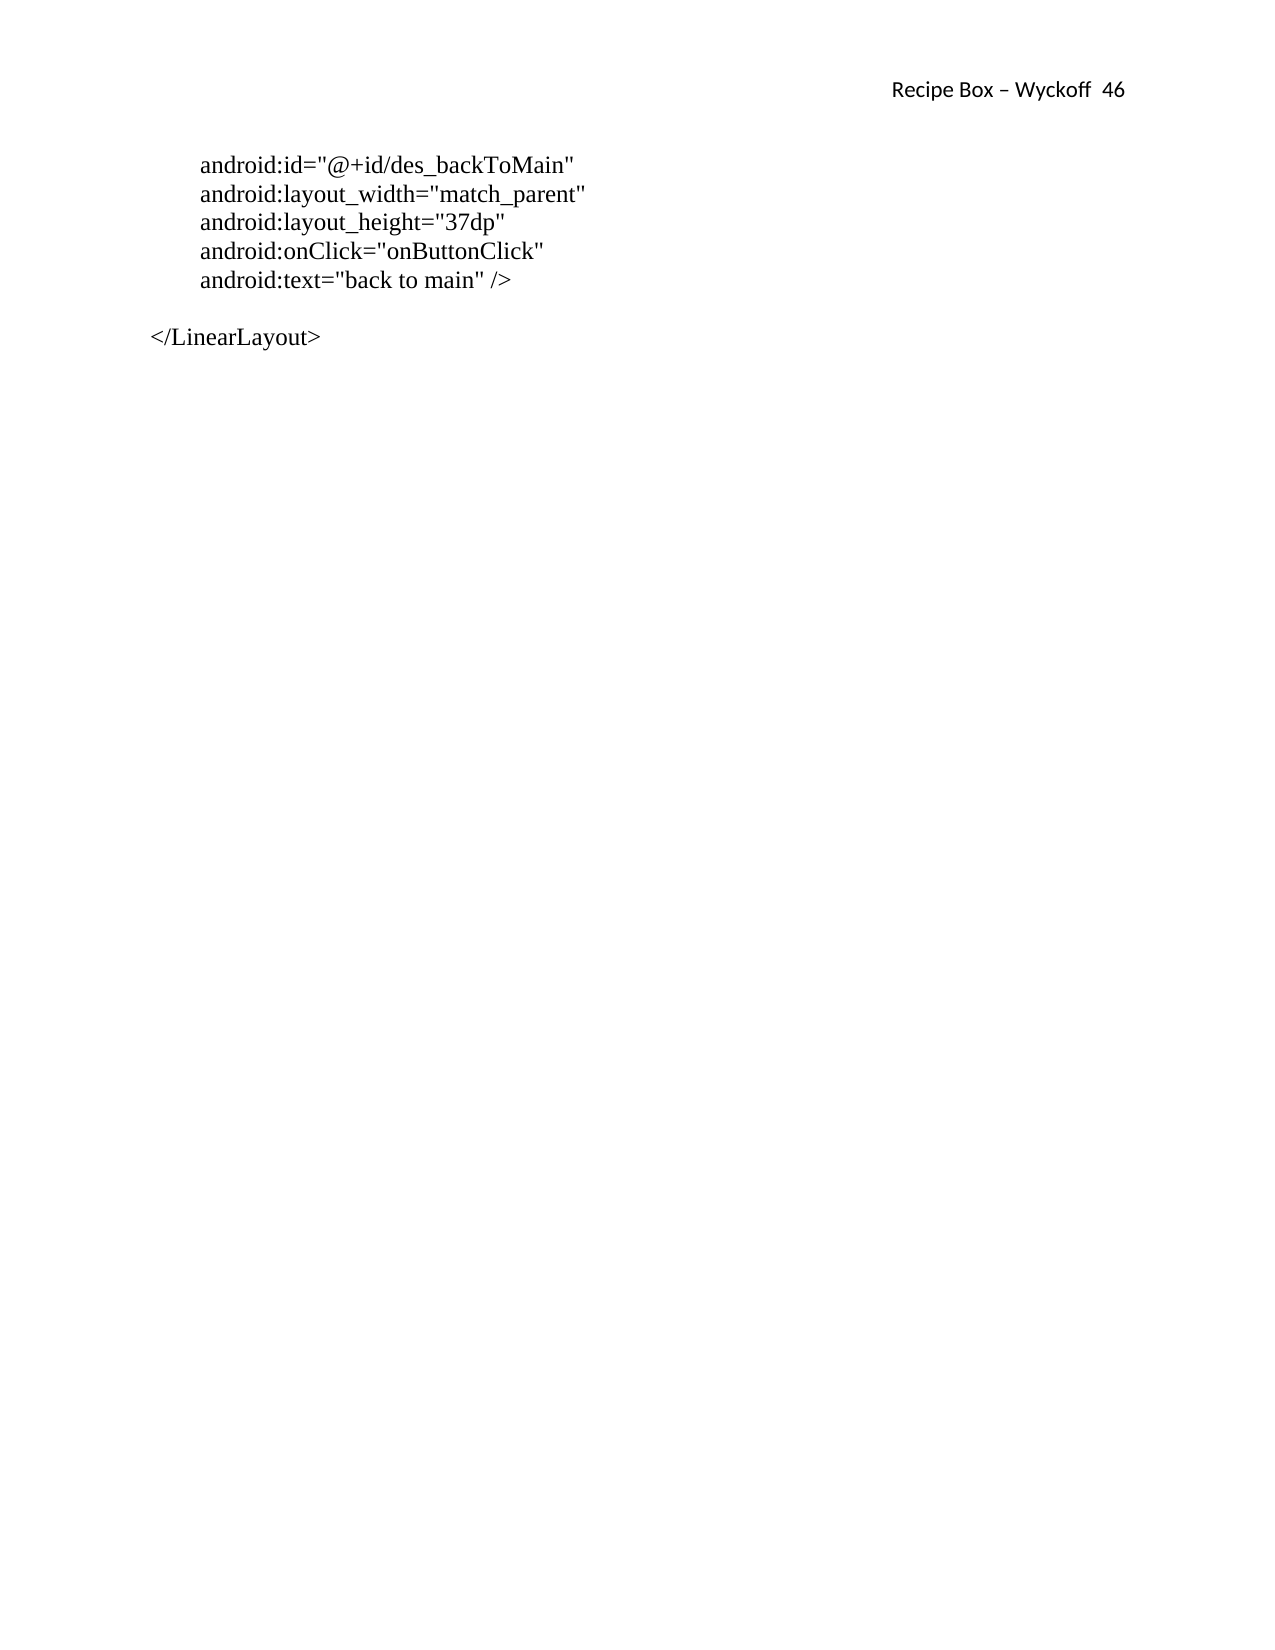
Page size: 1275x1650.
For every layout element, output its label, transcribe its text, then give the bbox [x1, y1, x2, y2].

text android:layout_height="37dp" [150, 207, 1125, 236]
text </LinearLayout> [150, 322, 1125, 351]
text android:id="@+id/des_backToMain" [150, 150, 1125, 179]
text android:text="back to main" /> [150, 265, 1125, 294]
text android:layout_width="match_parent" [150, 179, 1125, 207]
text android:onClick="onButtonClick" [150, 236, 1125, 265]
